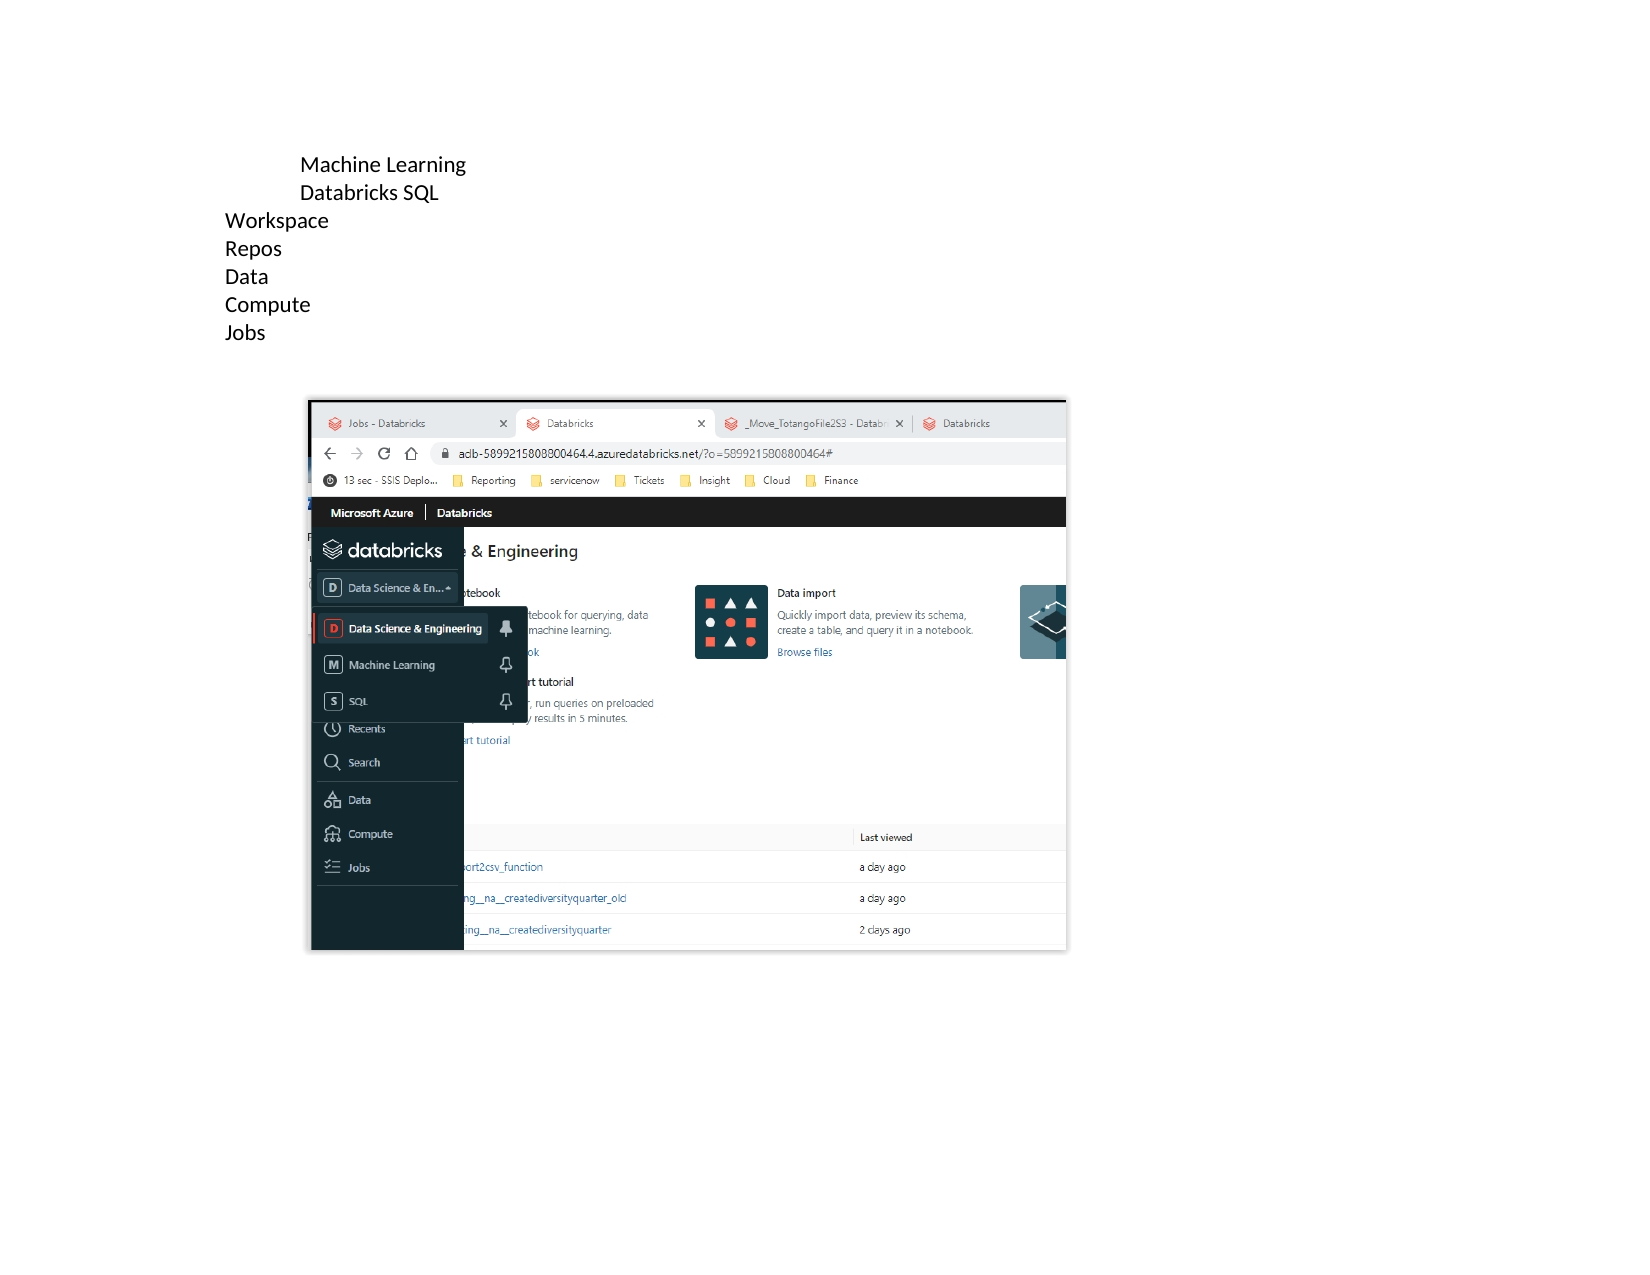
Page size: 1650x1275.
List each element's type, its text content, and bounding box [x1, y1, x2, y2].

text Jobs [150, 318, 1500, 346]
text Databricks SQL [150, 178, 1500, 206]
text Machine Learning [150, 150, 1500, 178]
text Data [150, 262, 1500, 290]
text Compute [150, 290, 1500, 318]
picture [300, 393, 1072, 956]
text Workspace [150, 206, 1500, 234]
text Repos [150, 234, 1500, 262]
